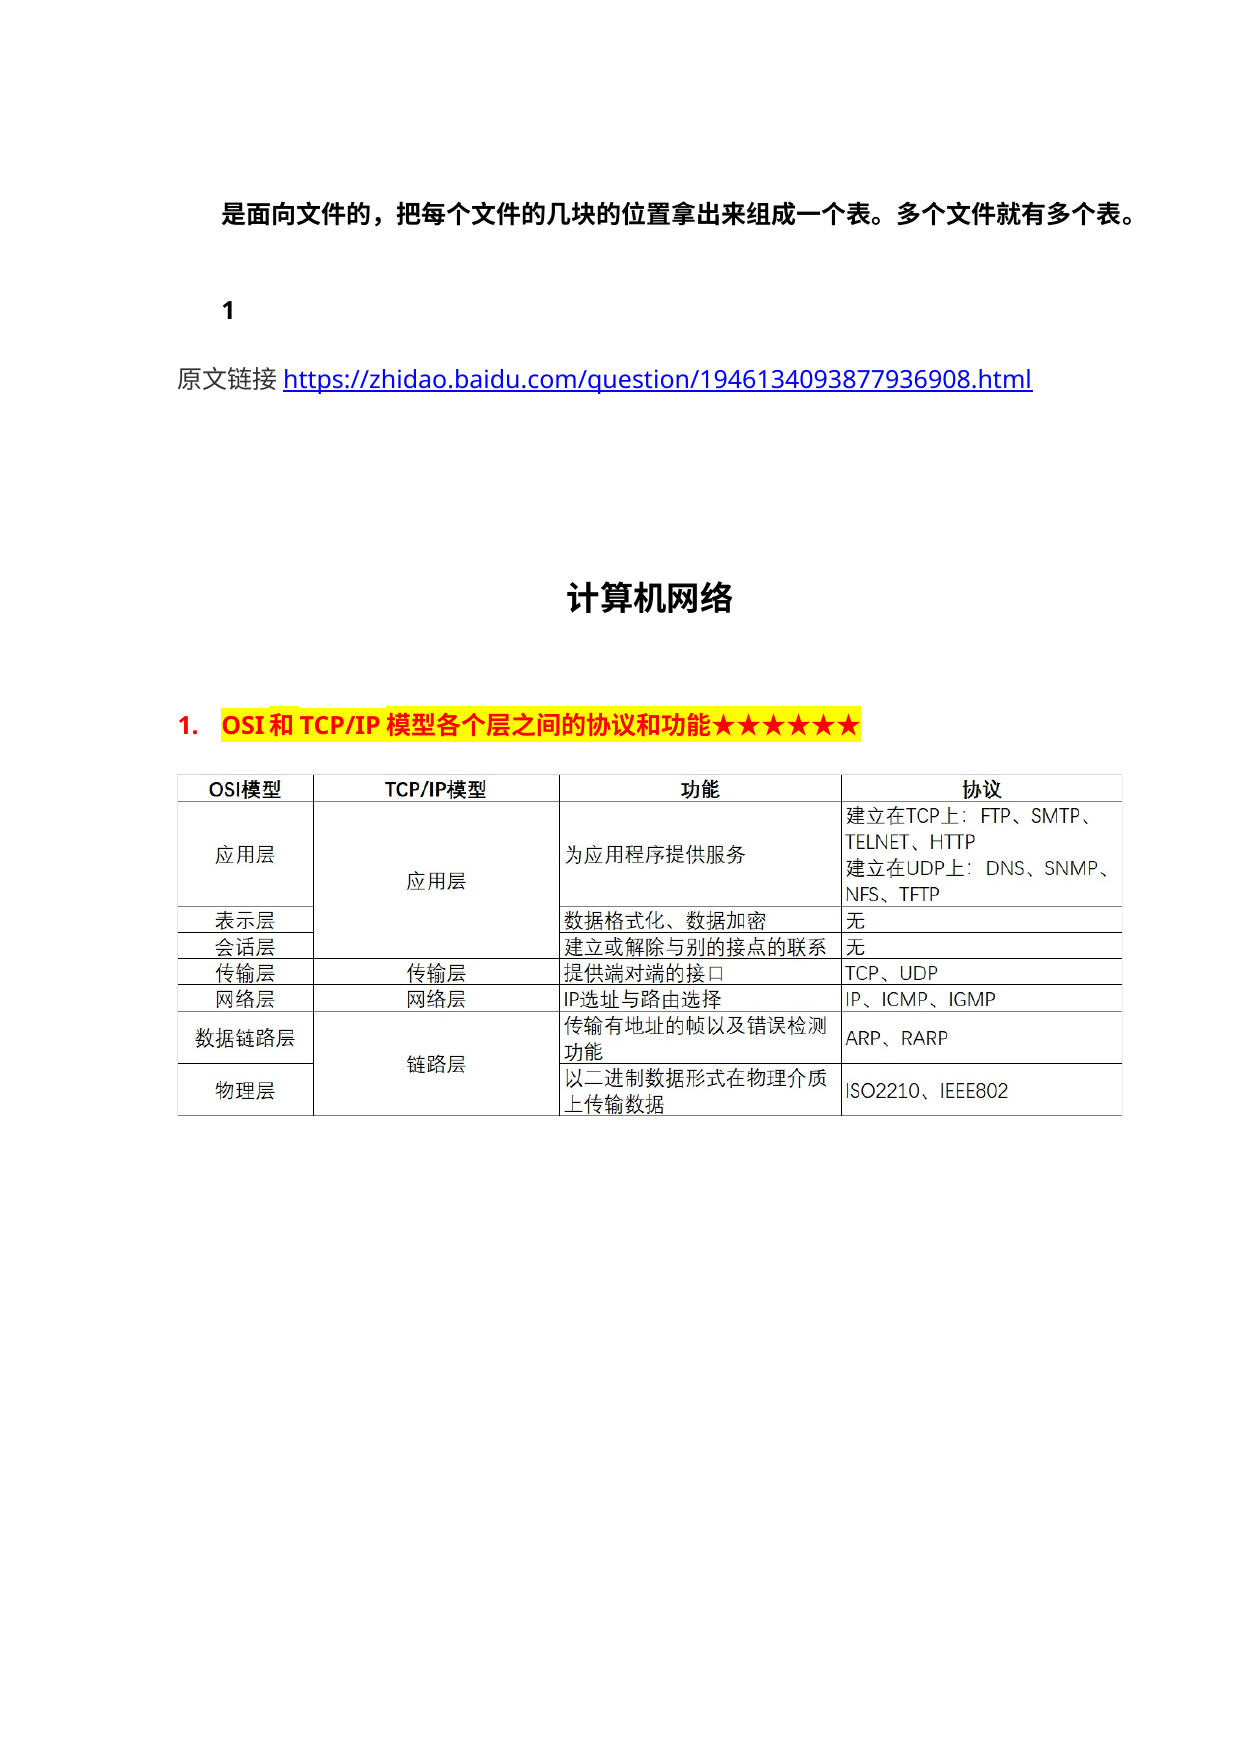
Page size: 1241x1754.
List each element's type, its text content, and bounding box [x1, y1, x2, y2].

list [221, 180, 1122, 342]
subtitle OSI和TCP/IP模型各个层之间的协议和功能★★★★★★ [177, 691, 1122, 756]
picture [177, 774, 1123, 1116]
subtitle 计算机网络 [177, 563, 1122, 628]
text 原文链接 https://zhidao.baidu.com/question/1946134093877936908.html [283, 359, 1122, 395]
